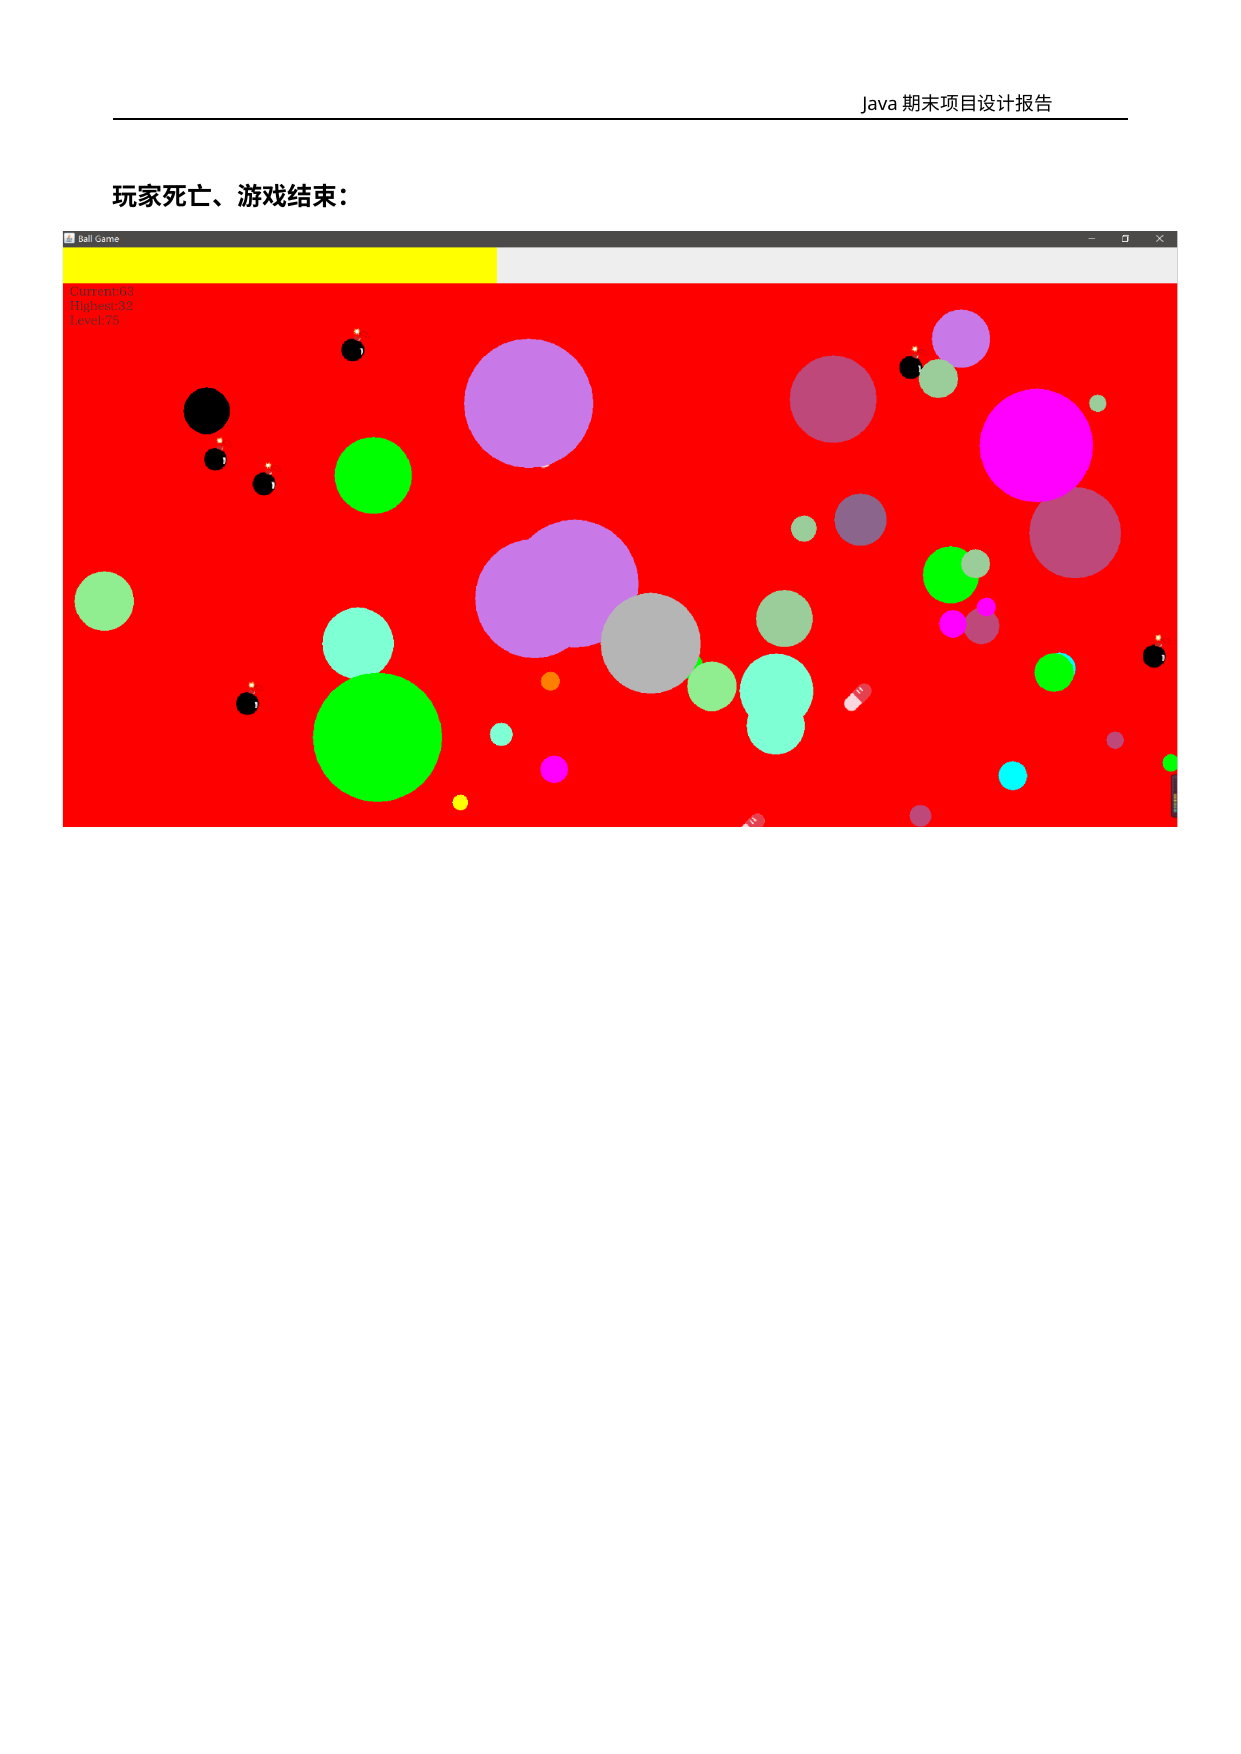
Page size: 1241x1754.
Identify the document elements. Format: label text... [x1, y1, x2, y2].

picture [62, 231, 1178, 827]
text 玩家死亡、游戏结束： [112, 162, 1128, 227]
